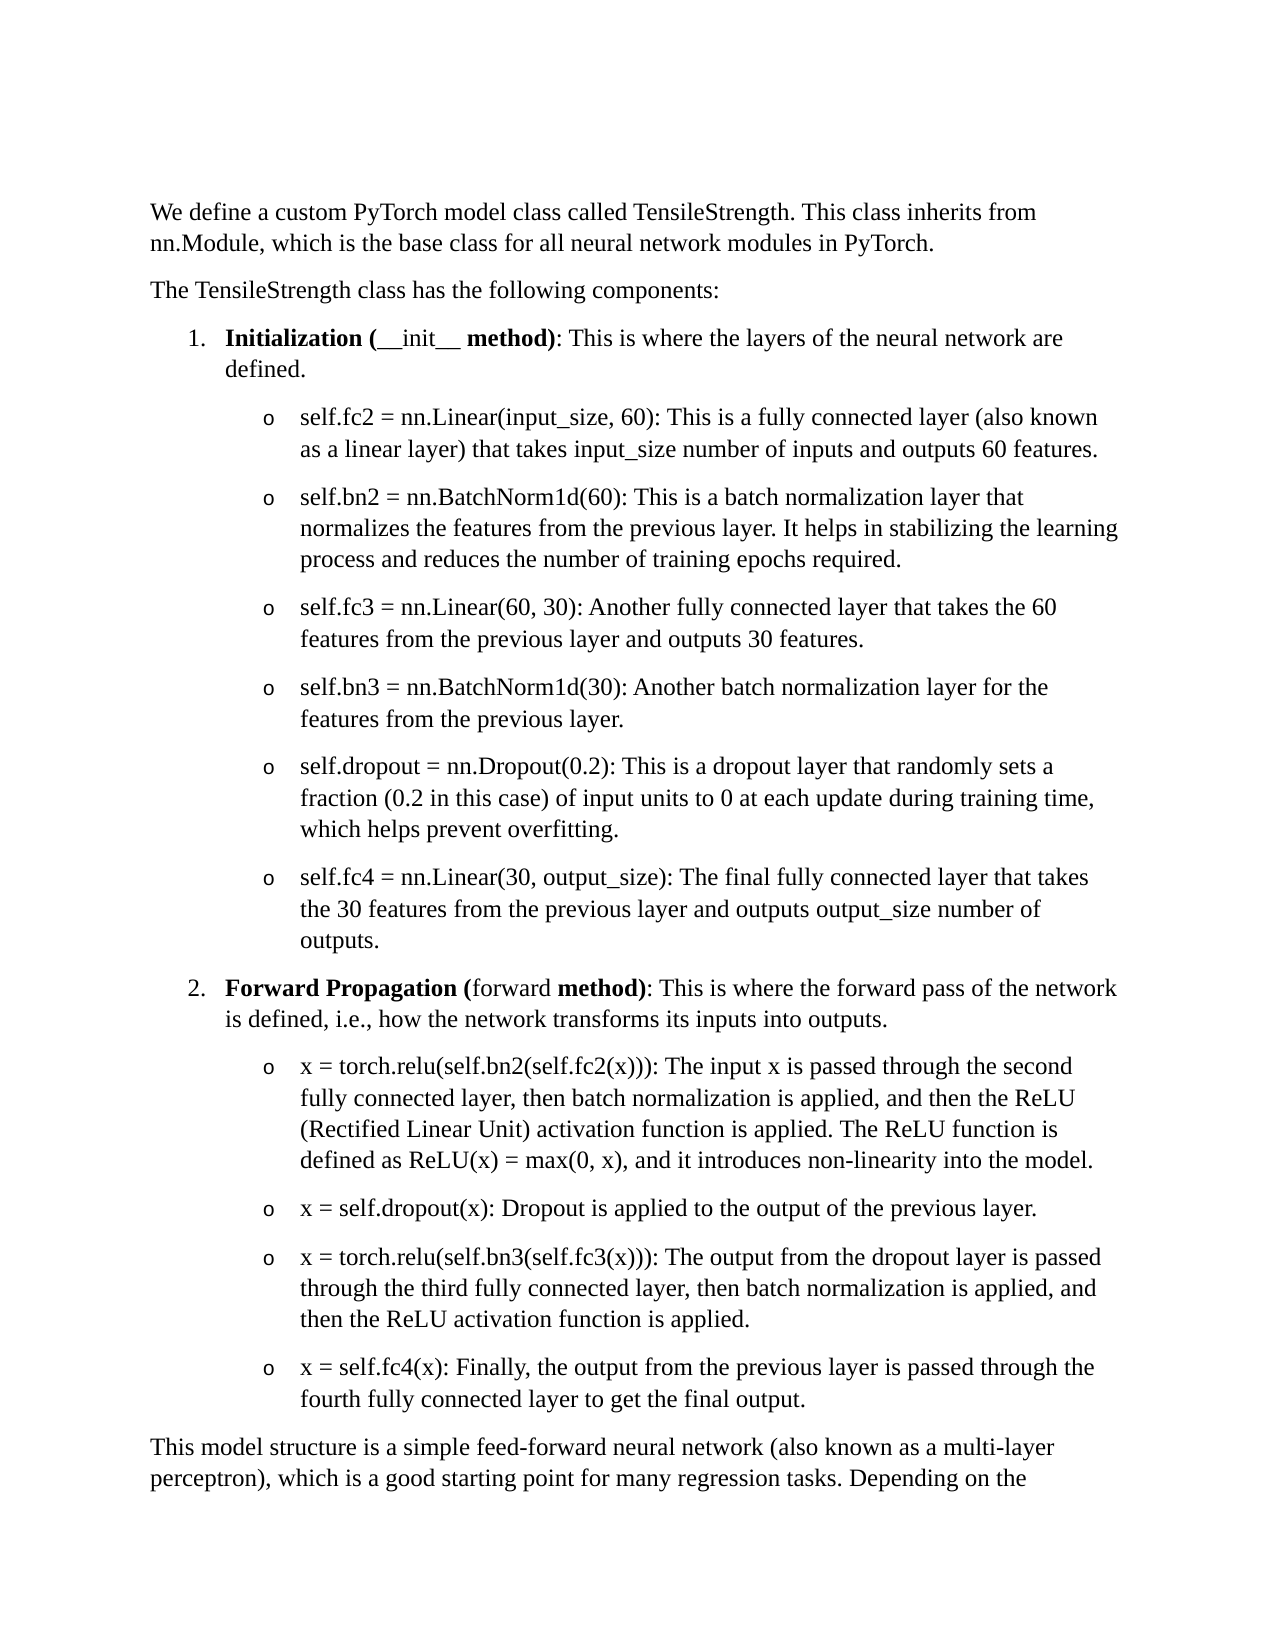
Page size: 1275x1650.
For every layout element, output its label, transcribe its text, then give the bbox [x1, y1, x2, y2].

list x = self.dropout(x): Dropout is applied to the output of the previous layer. [262, 1193, 1125, 1223]
text The TensileStrength class has the following components: [150, 276, 1125, 304]
list self.fc2 = nn.Linear(input_size, 60): This is a fully connected layer (also known as a linear layer) that takes input_size number of inputs and outputs 60 features. [262, 402, 1125, 463]
list x = torch.relu(self.bn3(self.fc3(x))): The output from the dropout layer is passed through the third fully connected layer, then batch normalization is applied, and then the ReLU activation function is applied. [262, 1242, 1125, 1333]
list Forward Propagation (forward method): This is where the forward pass of the network is defined, i.e., how the network transforms its inputs into outputs. [187, 973, 1125, 1032]
list self.fc3 = nn.Linear(60, 30): Another fully connected layer that takes the 60 features from the previous layer and outputs 30 features. [262, 592, 1125, 653]
list x = self.fc4(x): Finally, the output from the previous layer is passed through the fourth fully connected layer to get the final output. [262, 1352, 1125, 1413]
list self.bn3 = nn.BatchNorm1d(30): Another batch normalization layer for the features from the previous layer. [262, 672, 1125, 732]
text We define a custom PyTorch model class called TensileStrength. This class inherits from nn.Module, which is the base class for all neural network modules in PyTorch. [150, 197, 1125, 257]
list self.dropout = nn.Dropout(0.2): This is a dropout layer that randomly sets a fraction (0.2 in this case) of input units to 0 at each update during training time, which helps prevent overfitting. [262, 751, 1125, 843]
list x = torch.relu(self.bn2(self.fc2(x))): The input x is passed through the second fully connected layer, then batch normalization is applied, and then the ReLU (Rectified Linear Unit) activation function is applied. The ReLU function is defined as ReLU(x) = max(0, x), and it introduces non-linearity into the model. [262, 1051, 1125, 1174]
list Initialization (__init__ method): This is where the layers of the neural network are defined. [187, 323, 1125, 383]
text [150, 1432, 1125, 1492]
list self.bn2 = nn.BatchNorm1d(60): This is a batch normalization layer that normalizes the features from the previous layer. It helps in stabilizing the learning process and reduces the number of training epochs required. [262, 482, 1125, 573]
list self.fc4 = nn.Linear(30, output_size): The final fully connected layer that takes the 30 features from the previous layer and outputs output_size number of outputs. [262, 862, 1125, 954]
